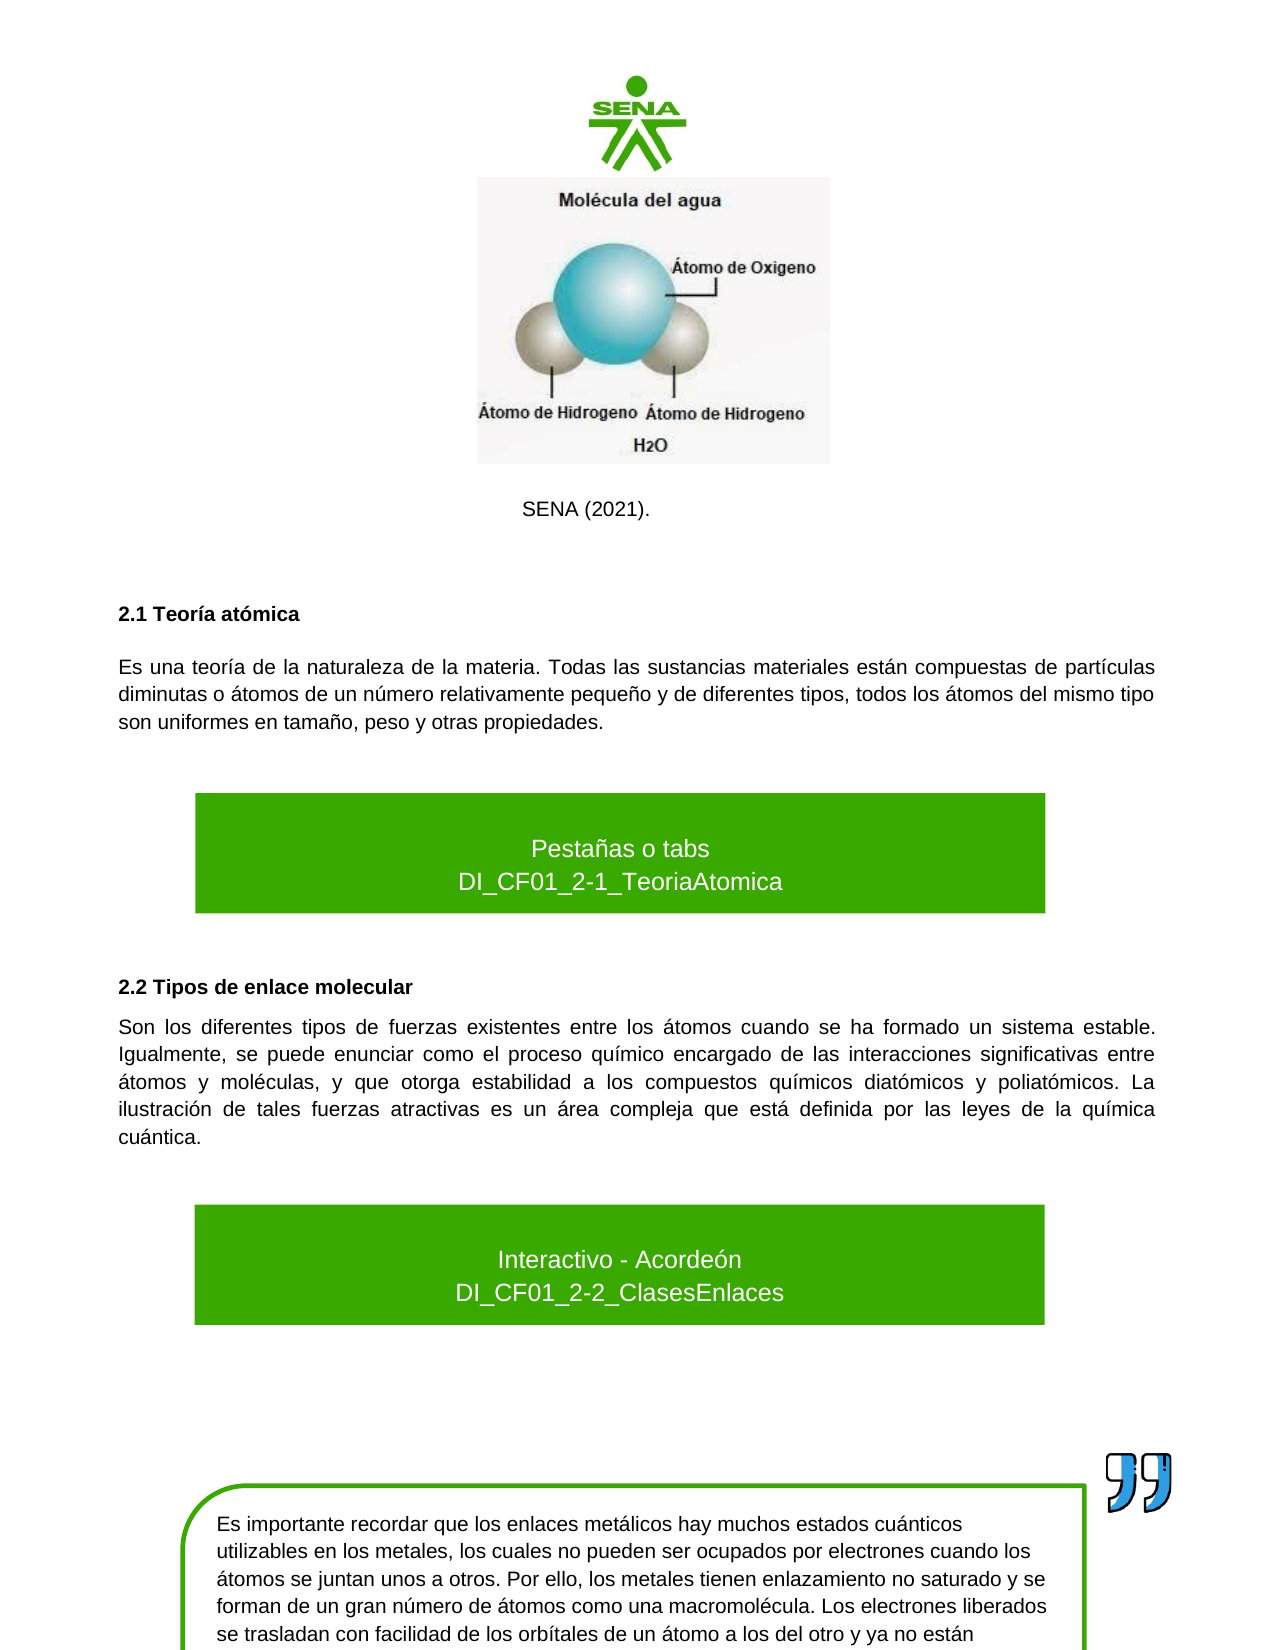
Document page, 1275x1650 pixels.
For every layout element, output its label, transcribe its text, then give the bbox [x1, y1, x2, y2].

text Es una teoría de la naturaleza de la materia. Todas las sustancias materiales están compuestas de partículas diminutas o átomos de un número relativamente pequeño y de diferentes tipos, todos los átomos del mismo tipo son uniformes en tamaño, peso y otras propiedades. [118, 654, 1157, 733]
text SENA (2021). [343, 497, 1157, 521]
picture [1106, 1449, 1172, 1516]
text 2.2 Tipos de enlace molecular [118, 975, 1157, 999]
picture [588, 75, 687, 172]
text Son los diferentes tipos de fuerzas existentes entre los átomos cuando se ha formado un sistema estable. Igualmente, se puede enunciar como el proceso químico encargado de las interacciones significativas entre átomos y moléculas, y que otorga estabilidad a los compuestos químicos diatómicos y poliatómicos. La ilustración de tales fuerzas atractivas es un área compleja que está definida por las leyes de la química cuántica. [118, 1015, 1157, 1149]
picture [476, 177, 830, 464]
text 2.1 Teoría atómica [118, 602, 1157, 626]
